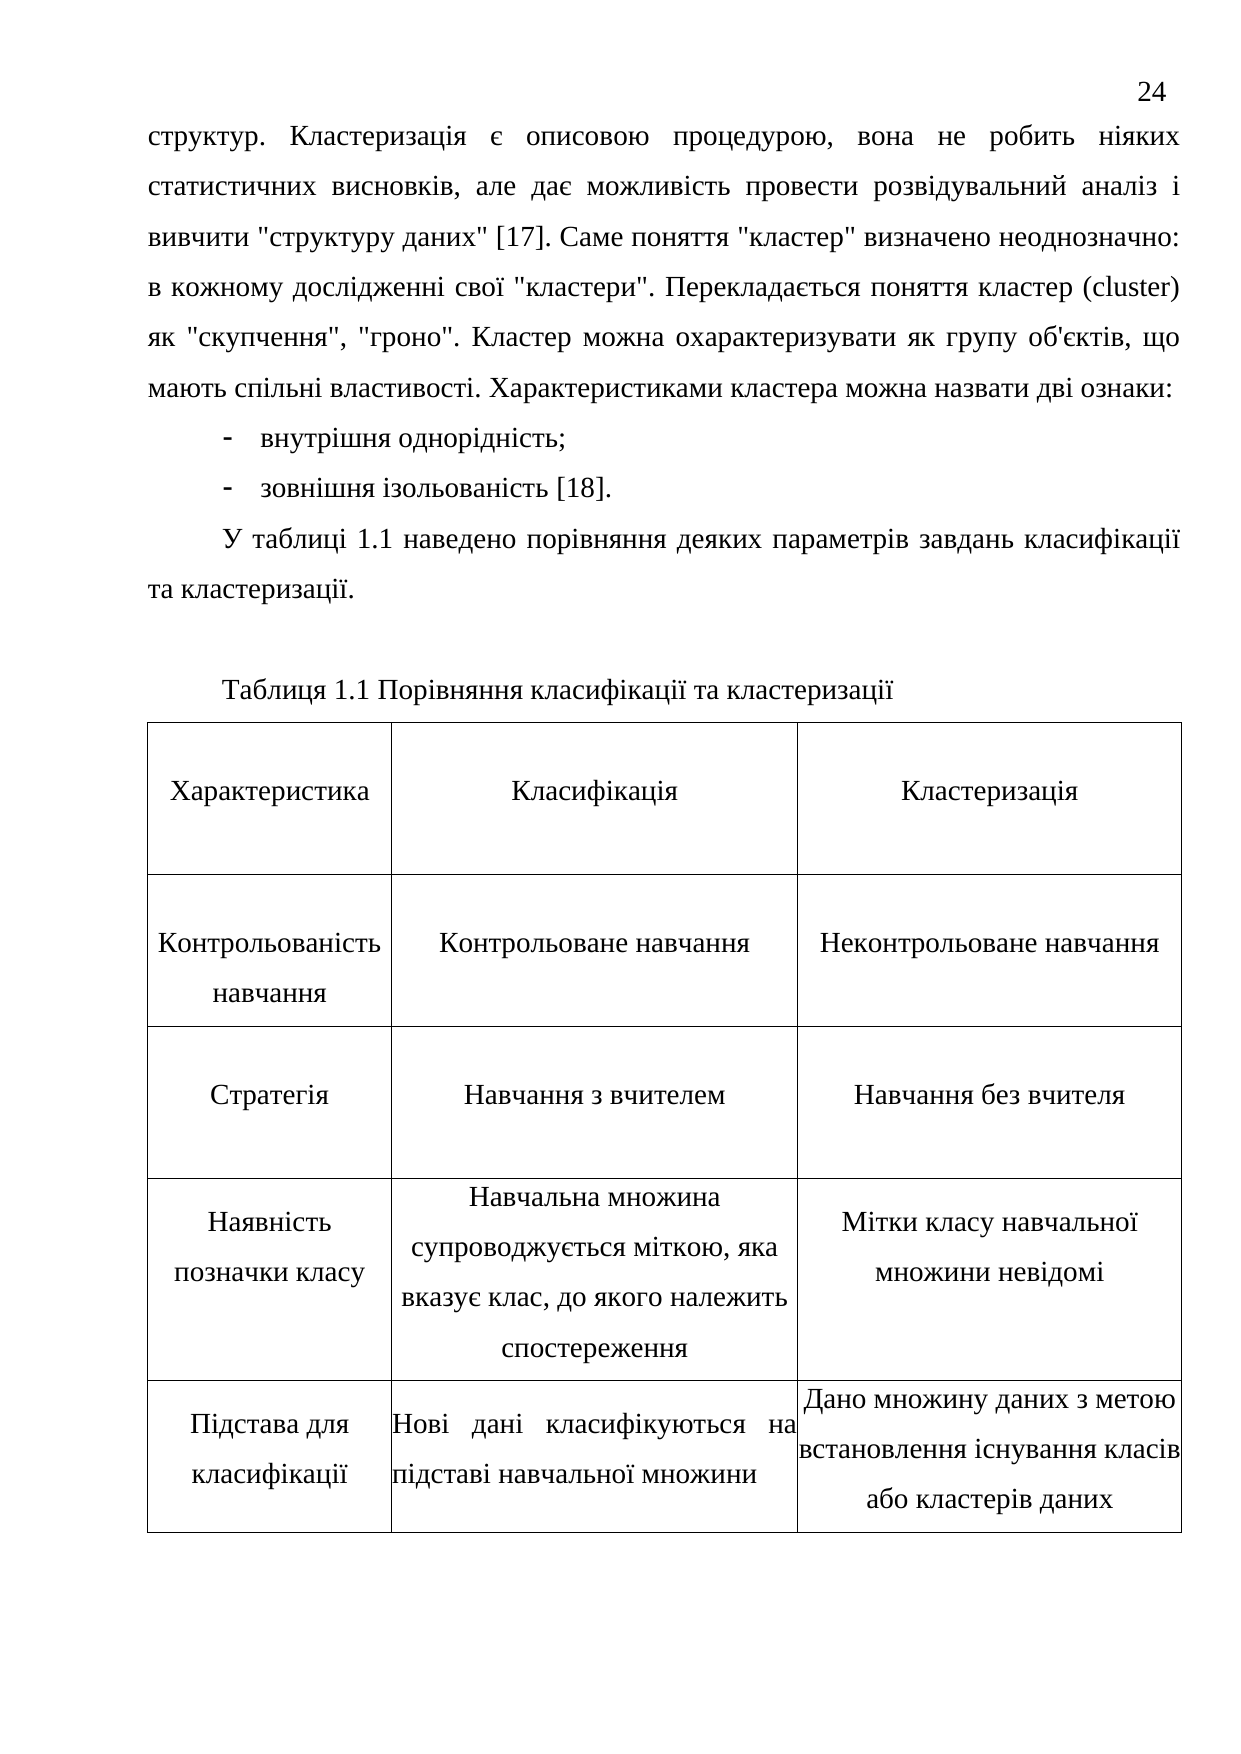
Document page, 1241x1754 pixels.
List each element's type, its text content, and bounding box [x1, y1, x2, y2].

table_header Характеристика [148, 723, 391, 874]
text Таблиця 1.1 Порівняння класифікації та кластеризації [148, 672, 1181, 705]
table_cell Наявність позначки класу [148, 1179, 391, 1380]
table_cell Навчання з вчителем [392, 1027, 797, 1178]
list внутрішня однорідність; [148, 420, 1181, 454]
table_cell Навчання без вчителя [798, 1027, 1181, 1178]
table_header Класифікація [392, 723, 797, 874]
table_cell Контрольоване навчання [392, 875, 797, 1026]
table_cell Неконтрольоване навчання [798, 875, 1181, 1026]
text У таблиці 1.1 наведено порівняння деяких параметрів завдань класифікації та кластеризації. [148, 521, 1181, 605]
table_cell Нові дані класифікуються на підставі навчальної множини [392, 1381, 797, 1532]
list зовнішня ізольованість [18]. [148, 470, 1181, 504]
table_cell Стратегія [148, 1027, 391, 1178]
table_cell Підстава для класифікації [148, 1381, 391, 1532]
table_cell Контрольованість навчання [148, 875, 391, 1026]
table_cell Мітки класу навчальної множини невідомі [798, 1179, 1181, 1380]
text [148, 118, 1181, 403]
table_cell Навчальна множина супроводжується міткою, яка вказує клас, до якого належить спостереження [392, 1179, 797, 1380]
table_header Кластеризація [798, 723, 1181, 874]
table_cell Дано множину даних з метою встановлення існування класів або кластерів даних [798, 1381, 1181, 1532]
